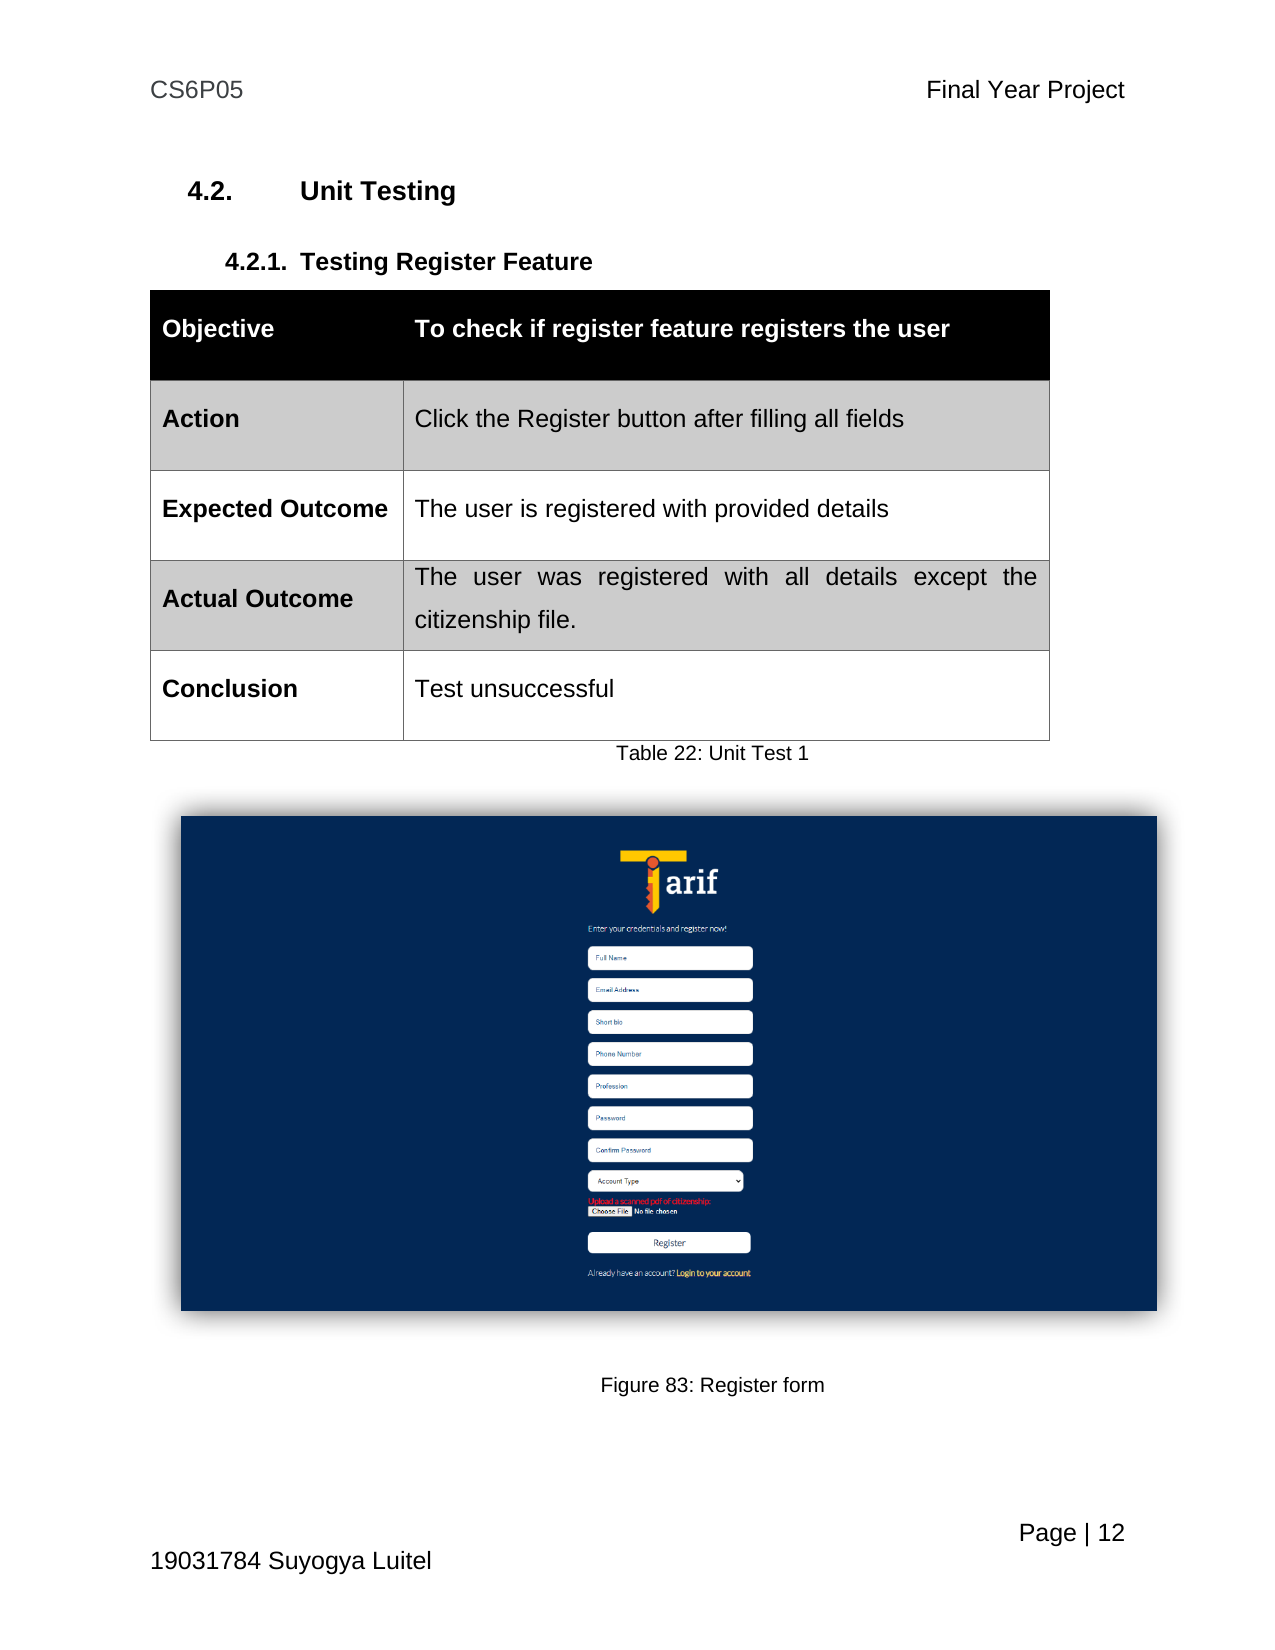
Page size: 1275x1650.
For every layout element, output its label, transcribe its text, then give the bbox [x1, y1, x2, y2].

table_cell Expected Outcome [151, 471, 403, 560]
picture [181, 816, 1157, 1311]
text Figure 83: Register form [225, 1373, 1125, 1397]
table_cell Test unsuccessful [404, 651, 1049, 740]
table_cell Click the Register button after filling all fields [404, 381, 1049, 470]
table_header To check if register feature registers the user [404, 291, 1049, 380]
table_header Objective [151, 291, 403, 380]
table_cell Action [151, 381, 403, 470]
table_cell Actual Outcome [151, 561, 403, 650]
subtitle Testing Register Feature [150, 247, 1125, 276]
table_cell Conclusion [151, 651, 403, 740]
table_cell The user was registered with all details except the citizenship file. [404, 561, 1049, 650]
subtitle Unit Testing [187, 175, 1125, 206]
table_cell The user is registered with provided details [404, 471, 1049, 560]
